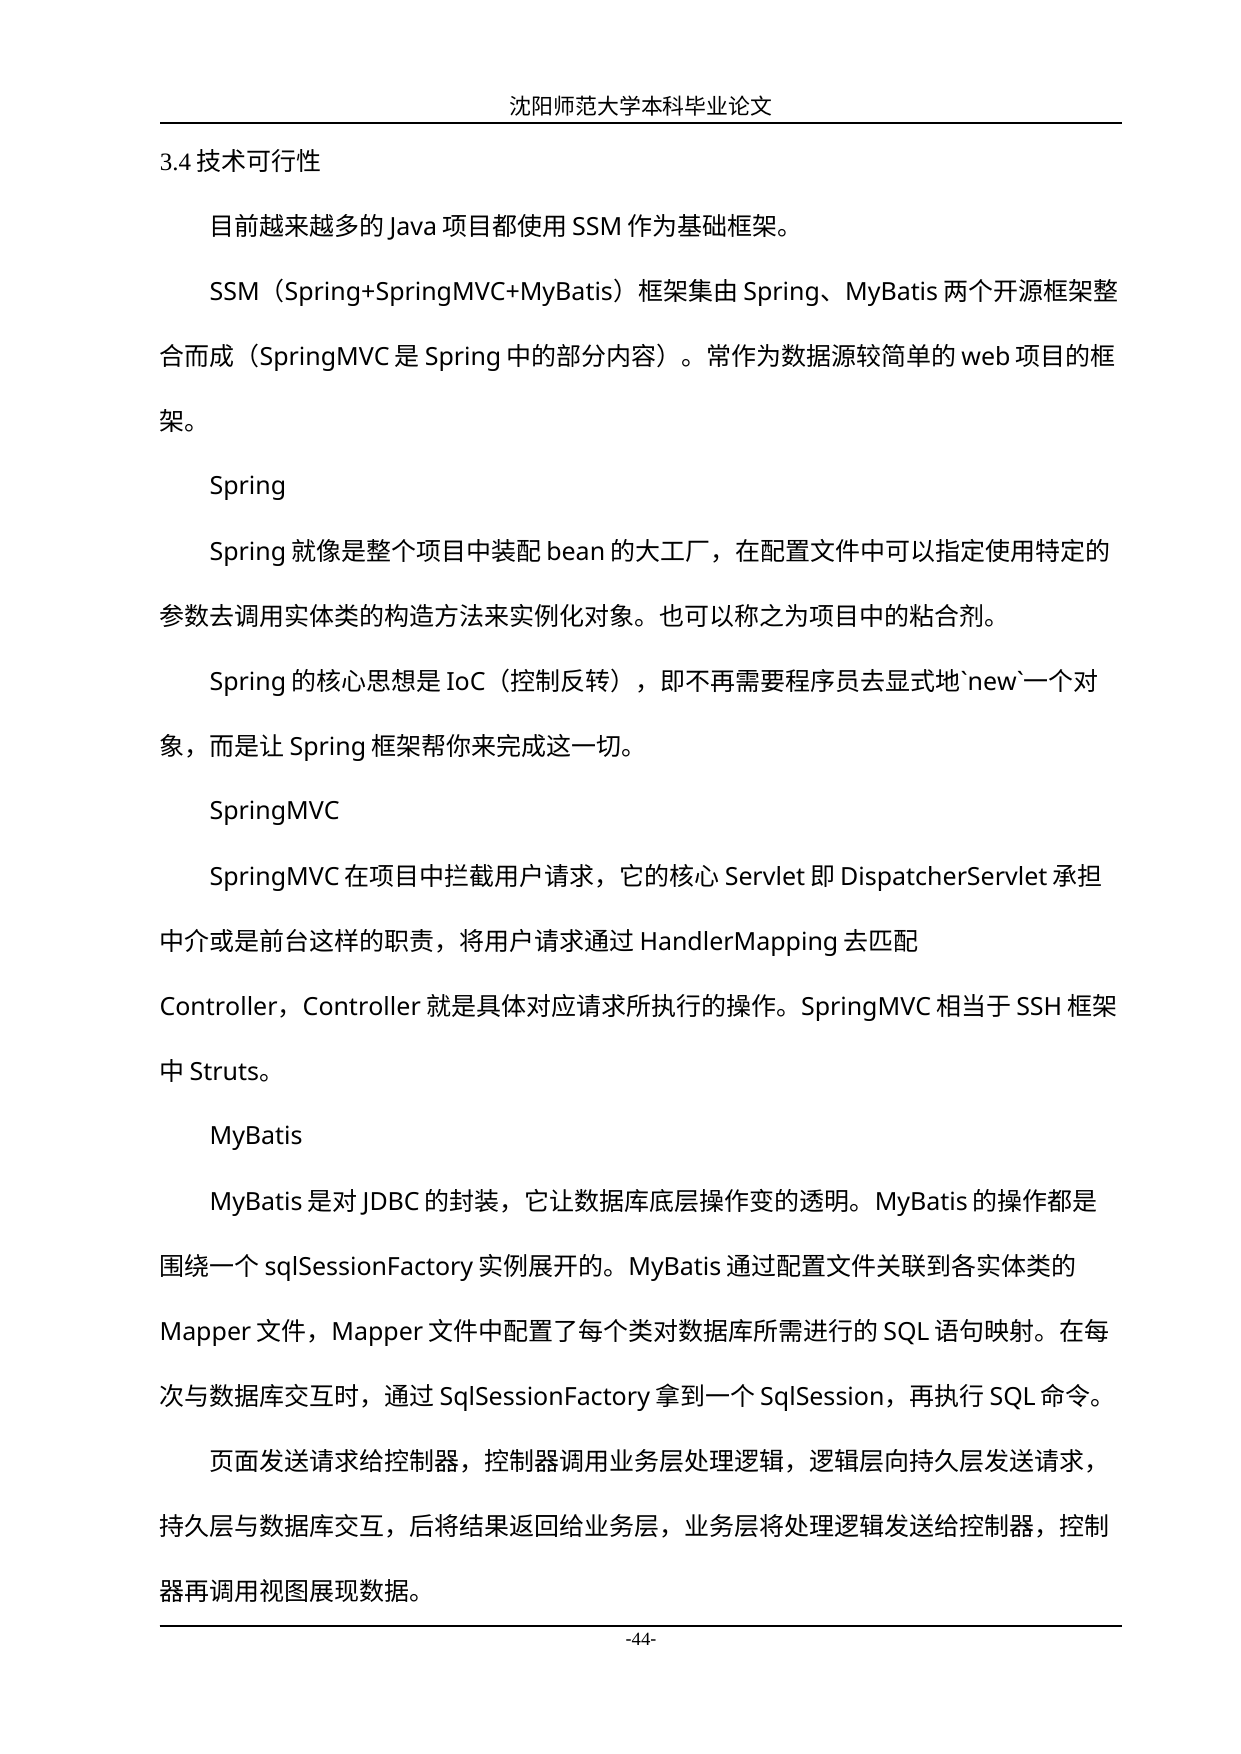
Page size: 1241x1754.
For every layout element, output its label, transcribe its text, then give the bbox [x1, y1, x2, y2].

text MyBatis是对JDBC的封装，它让数据库底层操作变的透明。MyBatis的操作都是围绕一个sqlSessionFactory实例展开的。MyBatis通过配置文件关联到各实体类的Mapper文件，Mapper文件中配置了每个类对数据库所需进行的SQL语句映射。在每次与数据库交互时，通过SqlSessionFactory拿到一个SqlSession，再执行SQL命令。 [159, 1167, 1122, 1427]
text SpringMVC [159, 777, 1122, 842]
text SpringMVC在项目中拦截用户请求，它的核心Servlet即DispatcherServlet承担中介或是前台这样的职责，将用户请求通过HandlerMapping去匹配Controller，Controller就是具体对应请求所执行的操作。SpringMVC相当于SSH框架中Struts。 [159, 842, 1122, 1102]
text Spring就像是整个项目中装配bean的大工厂，在配置文件中可以指定使用特定的参数去调用实体类的构造方法来实例化对象。也可以称之为项目中的粘合剂。 [159, 517, 1122, 647]
text Spring的核心思想是IoC（控制反转），即不再需要程序员去显式地`new`一个对象，而是让Spring框架帮你来完成这一切。 [159, 647, 1122, 777]
text 页面发送请求给控制器，控制器调用业务层处理逻辑，逻辑层向持久层发送请求，持久层与数据库交互，后将结果返回给业务层，业务层将处理逻辑发送给控制器，控制器再调用视图展现数据。 [159, 1427, 1122, 1622]
text Spring [159, 452, 1122, 517]
text MyBatis [159, 1102, 1122, 1167]
text 目前越来越多的Java项目都使用SSM作为基础框架。 [159, 192, 1122, 257]
text SSM（Spring+SpringMVC+MyBatis）框架集由Spring、MyBatis两个开源框架整合而成（SpringMVC是Spring中的部分内容）。常作为数据源较简单的web项目的框架。 [159, 257, 1122, 452]
